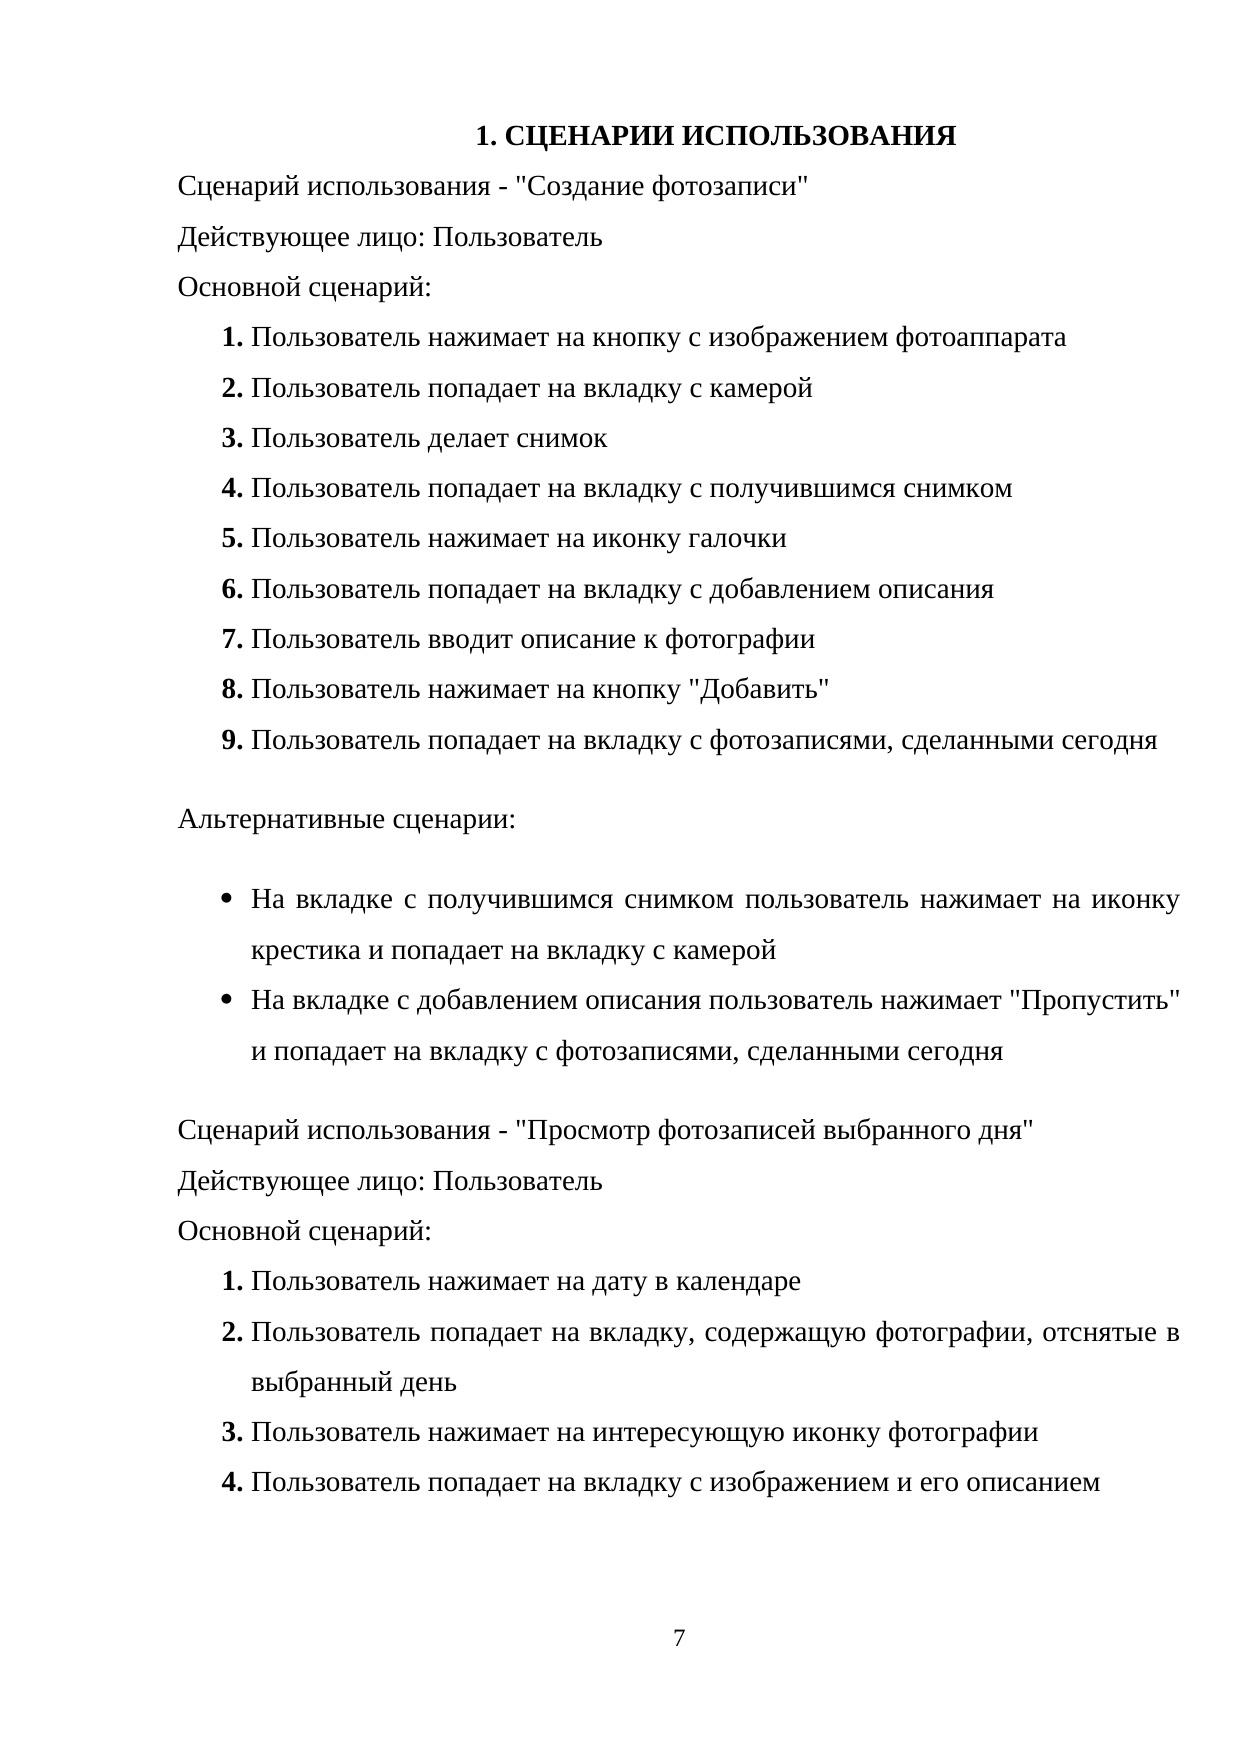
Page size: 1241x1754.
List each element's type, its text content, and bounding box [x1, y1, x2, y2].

list Пользователь попадает на вкладку с добавлением описания [221, 571, 1181, 604]
list На вкладке с получившимся снимком пользователь нажимает на иконку крестика и попадает на вкладку с камерой [221, 881, 1181, 965]
text Основной сценарий: [177, 1213, 1181, 1247]
text Действующее лицо: Пользователь [177, 1163, 1181, 1196]
list Пользователь попадает на вкладку с камерой [221, 370, 1181, 403]
list Пользователь делает снимок [221, 420, 1181, 453]
text 1. Сценарии использования [177, 118, 1181, 152]
list На вкладке с добавлением описания пользователь нажимает "Пропустить" и попадает на вкладку с фотозаписями, сделанными сегодня [221, 982, 1181, 1066]
list Пользователь попадает на вкладку, содержащую фотографии, отснятые в выбранный день [221, 1314, 1181, 1397]
list Сценарий использования - "Создание фотозаписи" [177, 168, 1181, 202]
text Действующее лицо: Пользователь [177, 219, 1181, 252]
text Сценарий использования - "Просмотр фотозаписей выбранного дня" [177, 1112, 1181, 1146]
list Пользователь попадает на вкладку с получившимся снимком [221, 470, 1181, 504]
list Пользователь нажимает на кнопку "Добавить" [221, 672, 1181, 705]
list Пользователь попадает на вкладку с фотозаписями, сделанными сегодня [221, 722, 1181, 755]
list Пользователь нажимает на иконку галочки [221, 521, 1181, 554]
list Пользователь нажимает на дату в календаре [221, 1263, 1181, 1297]
list Пользователь нажимает на кнопку с изображением фотоаппарата [221, 319, 1181, 353]
subtitle Альтернативные сценарии: [177, 802, 1181, 835]
text Основной сценарий: [177, 269, 1181, 303]
list Пользователь вводит описание к фотографии [221, 621, 1181, 655]
list Пользователь попадает на вкладку с изображением и его описанием [221, 1464, 1181, 1498]
list Пользователь нажимает на интересующую иконку фотографии [221, 1414, 1181, 1448]
